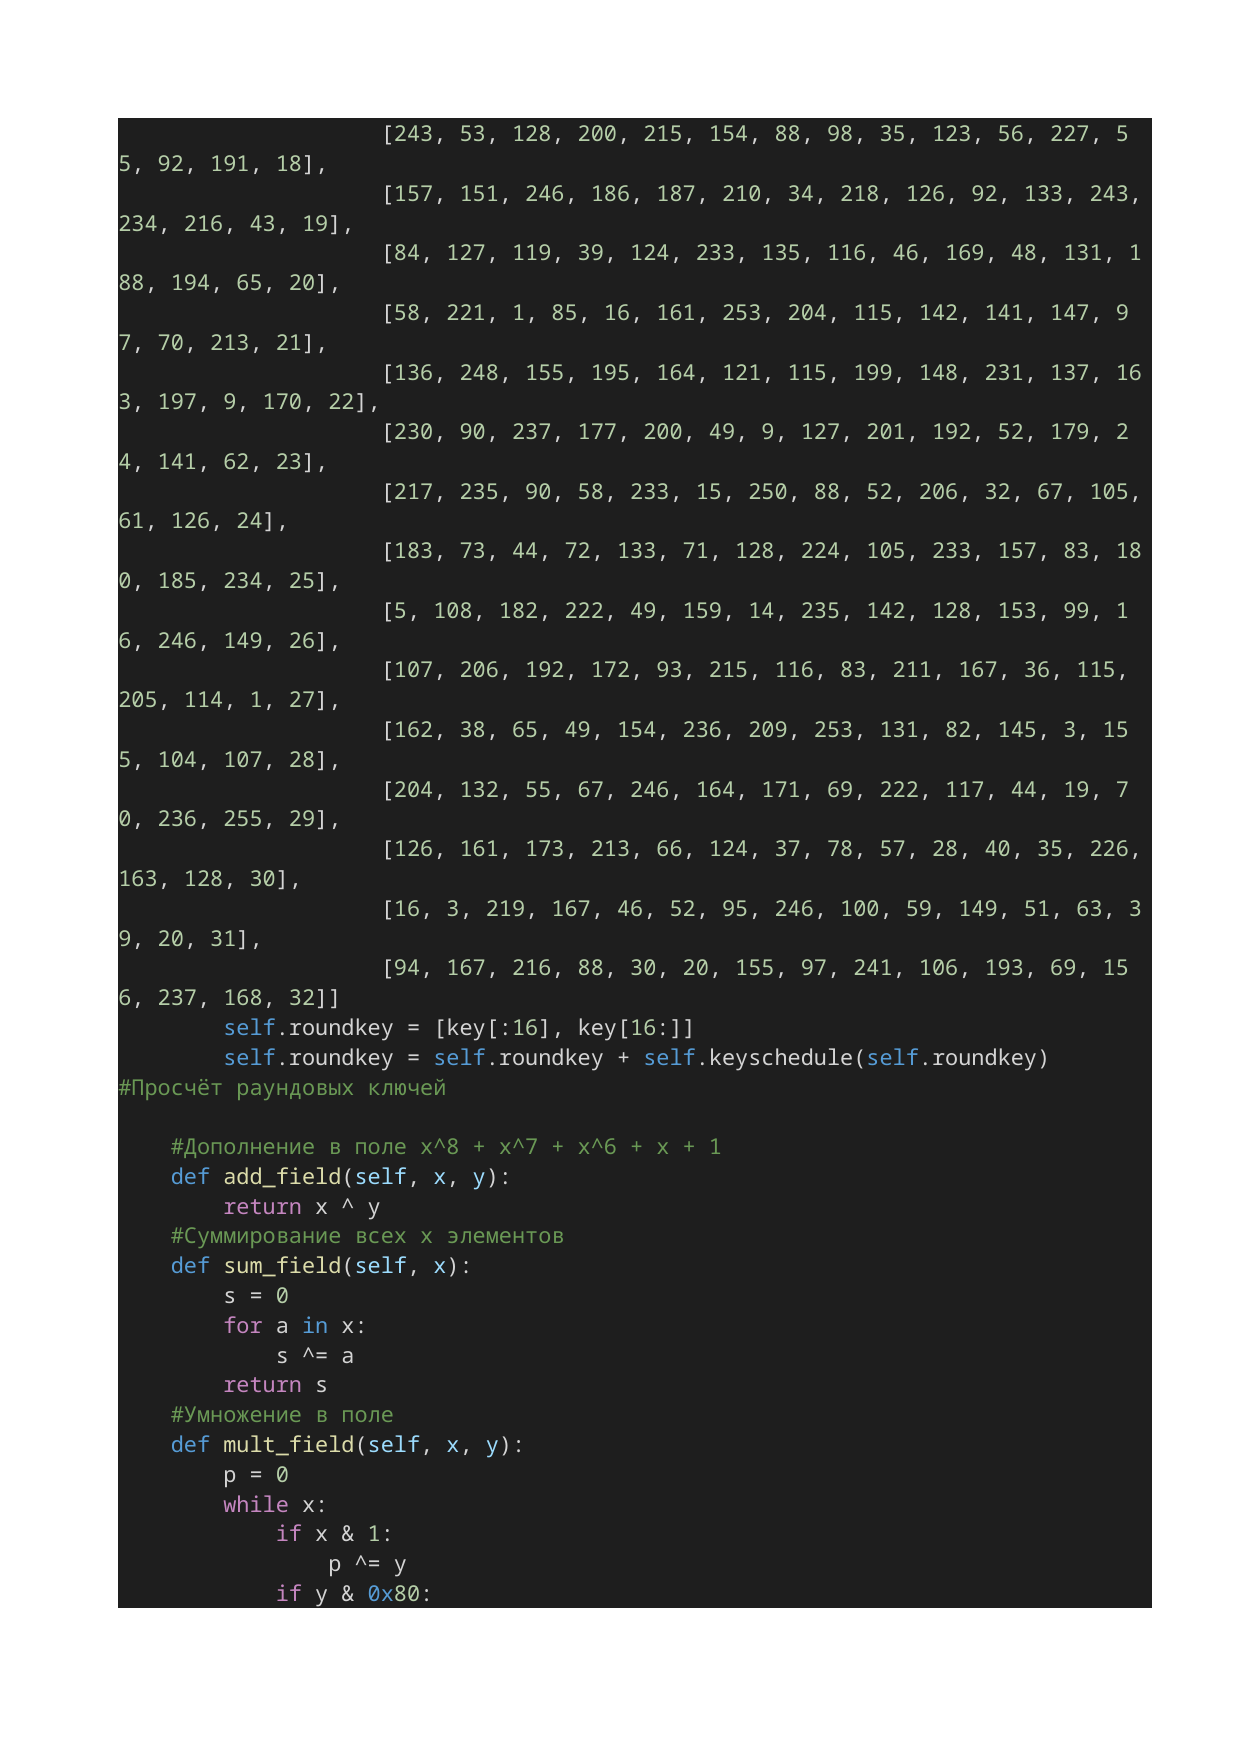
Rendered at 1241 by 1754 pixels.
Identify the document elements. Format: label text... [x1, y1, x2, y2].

text #Суммирование всех x элементов [118, 1220, 1152, 1250]
text [5, 108, 182, 222, 49, 159, 14, 235, 142, 128, 153, 99, 16, 246, 149, 26], [118, 595, 1152, 654]
text self.roundkey = self.roundkey + self.keyschedule(self.roundkey) #Просчёт раундовых ключей [118, 1042, 1152, 1101]
text [58, 221, 1, 85, 16, 161, 253, 204, 115, 142, 141, 147, 97, 70, 213, 21], [118, 297, 1152, 356]
text s ^= a [118, 1339, 1152, 1369]
text [217, 235, 90, 58, 233, 15, 250, 88, 52, 206, 32, 67, 105, 61, 126, 24], [118, 476, 1152, 535]
text [126, 161, 173, 213, 66, 124, 37, 78, 57, 28, 40, 35, 226, 163, 128, 30], [118, 833, 1152, 893]
text [157, 151, 246, 186, 187, 210, 34, 218, 126, 92, 133, 243, 234, 216, 43, 19], [118, 178, 1152, 237]
text [162, 38, 65, 49, 154, 236, 209, 253, 131, 82, 145, 3, 155, 104, 107, 28], [118, 714, 1152, 773]
text while x: [118, 1488, 1152, 1518]
text p ^= y [118, 1548, 1152, 1578]
text [243, 53, 128, 200, 215, 154, 88, 98, 35, 123, 56, 227, 55, 92, 191, 18], [118, 118, 1152, 178]
text if x & 1: [118, 1518, 1152, 1548]
text for a in x: [118, 1310, 1152, 1339]
text if y & 0x80: [118, 1578, 1152, 1608]
text [230, 90, 237, 177, 200, 49, 9, 127, 201, 192, 52, 179, 24, 141, 62, 23], [118, 416, 1152, 476]
text def mult_field(self, x, y): [118, 1429, 1152, 1459]
text def add_field(self, x, y): [118, 1161, 1152, 1191]
text [84, 127, 119, 39, 124, 233, 135, 116, 46, 169, 48, 131, 188, 194, 65, 20], [118, 237, 1152, 297]
text return s [118, 1369, 1152, 1399]
text def sum_field(self, x): [118, 1250, 1152, 1280]
text #Умножение в поле [118, 1399, 1152, 1429]
text [204, 132, 55, 67, 246, 164, 171, 69, 222, 117, 44, 19, 70, 236, 255, 29], [118, 773, 1152, 833]
text return x ^ y [118, 1191, 1152, 1220]
text p = 0 [118, 1459, 1152, 1488]
text [94, 167, 216, 88, 30, 20, 155, 97, 241, 106, 193, 69, 156, 237, 168, 32]] [118, 952, 1152, 1012]
text #Дополнение в поле x^8 + x^7 + x^6 + x + 1 [118, 1131, 1152, 1161]
text [107, 206, 192, 172, 93, 215, 116, 83, 211, 167, 36, 115, 205, 114, 1, 27], [118, 654, 1152, 714]
text [183, 73, 44, 72, 133, 71, 128, 224, 105, 233, 157, 83, 180, 185, 234, 25], [118, 535, 1152, 595]
text s = 0 [118, 1280, 1152, 1310]
text [16, 3, 219, 167, 46, 52, 95, 246, 100, 59, 149, 51, 63, 39, 20, 31], [118, 893, 1152, 952]
text self.roundkey = [key[:16], key[16:]] [118, 1012, 1152, 1042]
text [136, 248, 155, 195, 164, 121, 115, 199, 148, 231, 137, 163, 197, 9, 170, 22], [118, 356, 1152, 416]
